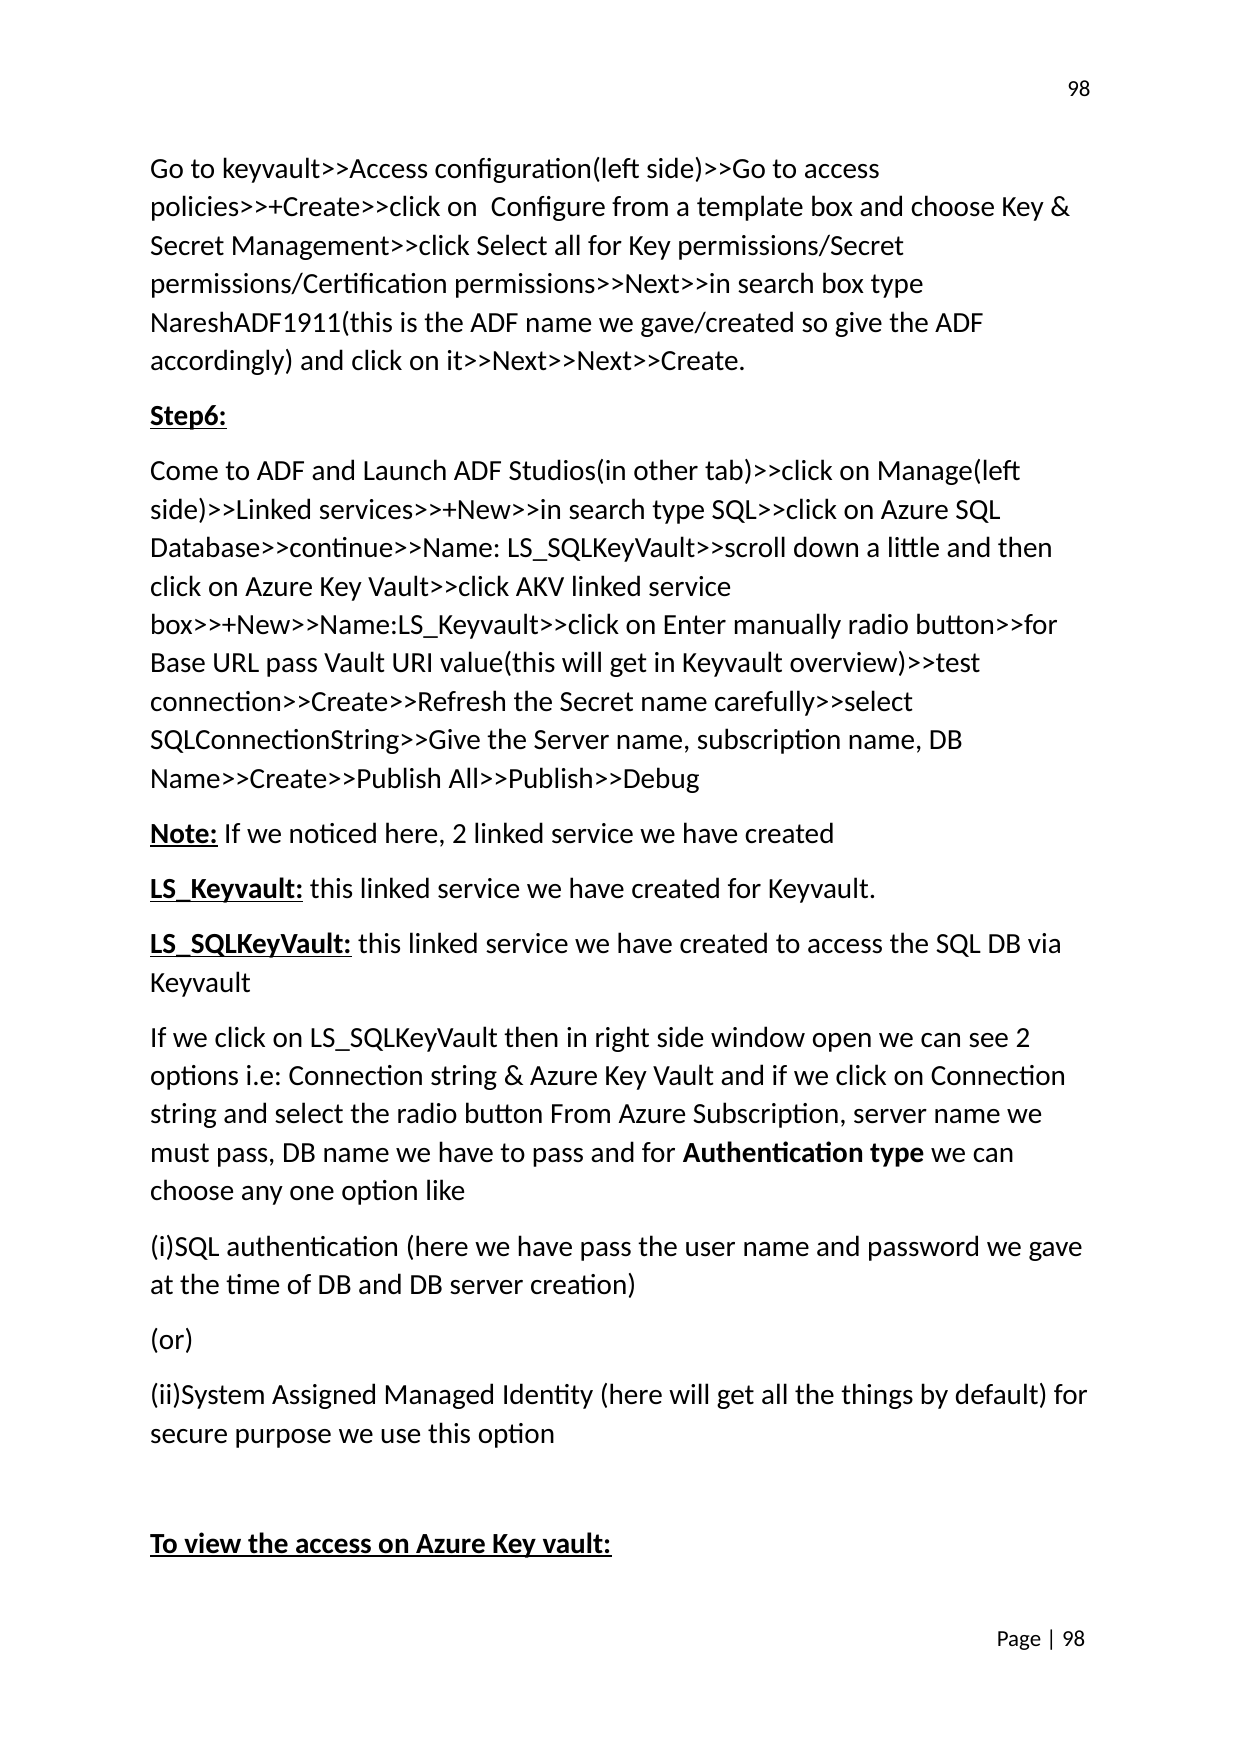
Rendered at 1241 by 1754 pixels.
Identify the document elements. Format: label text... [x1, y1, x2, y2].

text LS_SQLKeyVault: this linked service we have created to access the SQL DB via Keyvault [150, 925, 1090, 999]
text Go to keyvault>>Access configuration(left side)>>Go to access policies>>+Create>>click on Configure from a template box and choose Key & Secret Management>>click Select all for Key permissions/Secret permissions/Certification permissions>>Next>>in search box type NareshADF1911(this is the ADF name we gave/created so give the ADF accordingly) and click on it>>Next>>Next>>Create. [150, 150, 1090, 378]
text If we click on LS_SQLKeyVault then in right side window open we can see 2 options i.e: Connection string & Azure Key Vault and if we click on Connection string and select the radio button From Azure Subscription, server name we must pass, DB name we have to pass and for Authentication type we can choose any one option like [150, 1019, 1090, 1208]
text Note: If we noticed here, 2 linked service we have created [150, 815, 1090, 851]
text (or) [150, 1321, 1090, 1357]
text (i)SQL authentication (here we have pass the user name and password we gave at the time of DB and DB server creation) [150, 1228, 1090, 1302]
text (ii)System Assigned Managed Identity (here will get all the things by default) for secure purpose we use this option [150, 1376, 1090, 1450]
text LS_Keyvault: this linked service we have created for Keyvault. [150, 870, 1090, 906]
text Step6: [150, 397, 1090, 433]
text Come to ADF and Launch ADF Studios(in other tab)>>click on Manage(left side)>>Linked services>>+New>>in search type SQL>>click on Azure SQL Database>>continue>>Name: LS_SQLKeyVault>>scroll down a little and then click on Azure Key Vault>>click AKV linked service box>>+New>>Name:LS_Keyvault>>click on Enter manually radio button>>for Base URL pass Vault URI value(this will get in Keyvault overview)>>test connection>>Create>>Refresh the Secret name carefully>>select SQLConnectionString>>Give the Server name, subscription name, DB Name>>Create>>Publish All>>Publish>>Debug [150, 452, 1090, 796]
text To view the access on Azure Key vault: [150, 1525, 1090, 1561]
